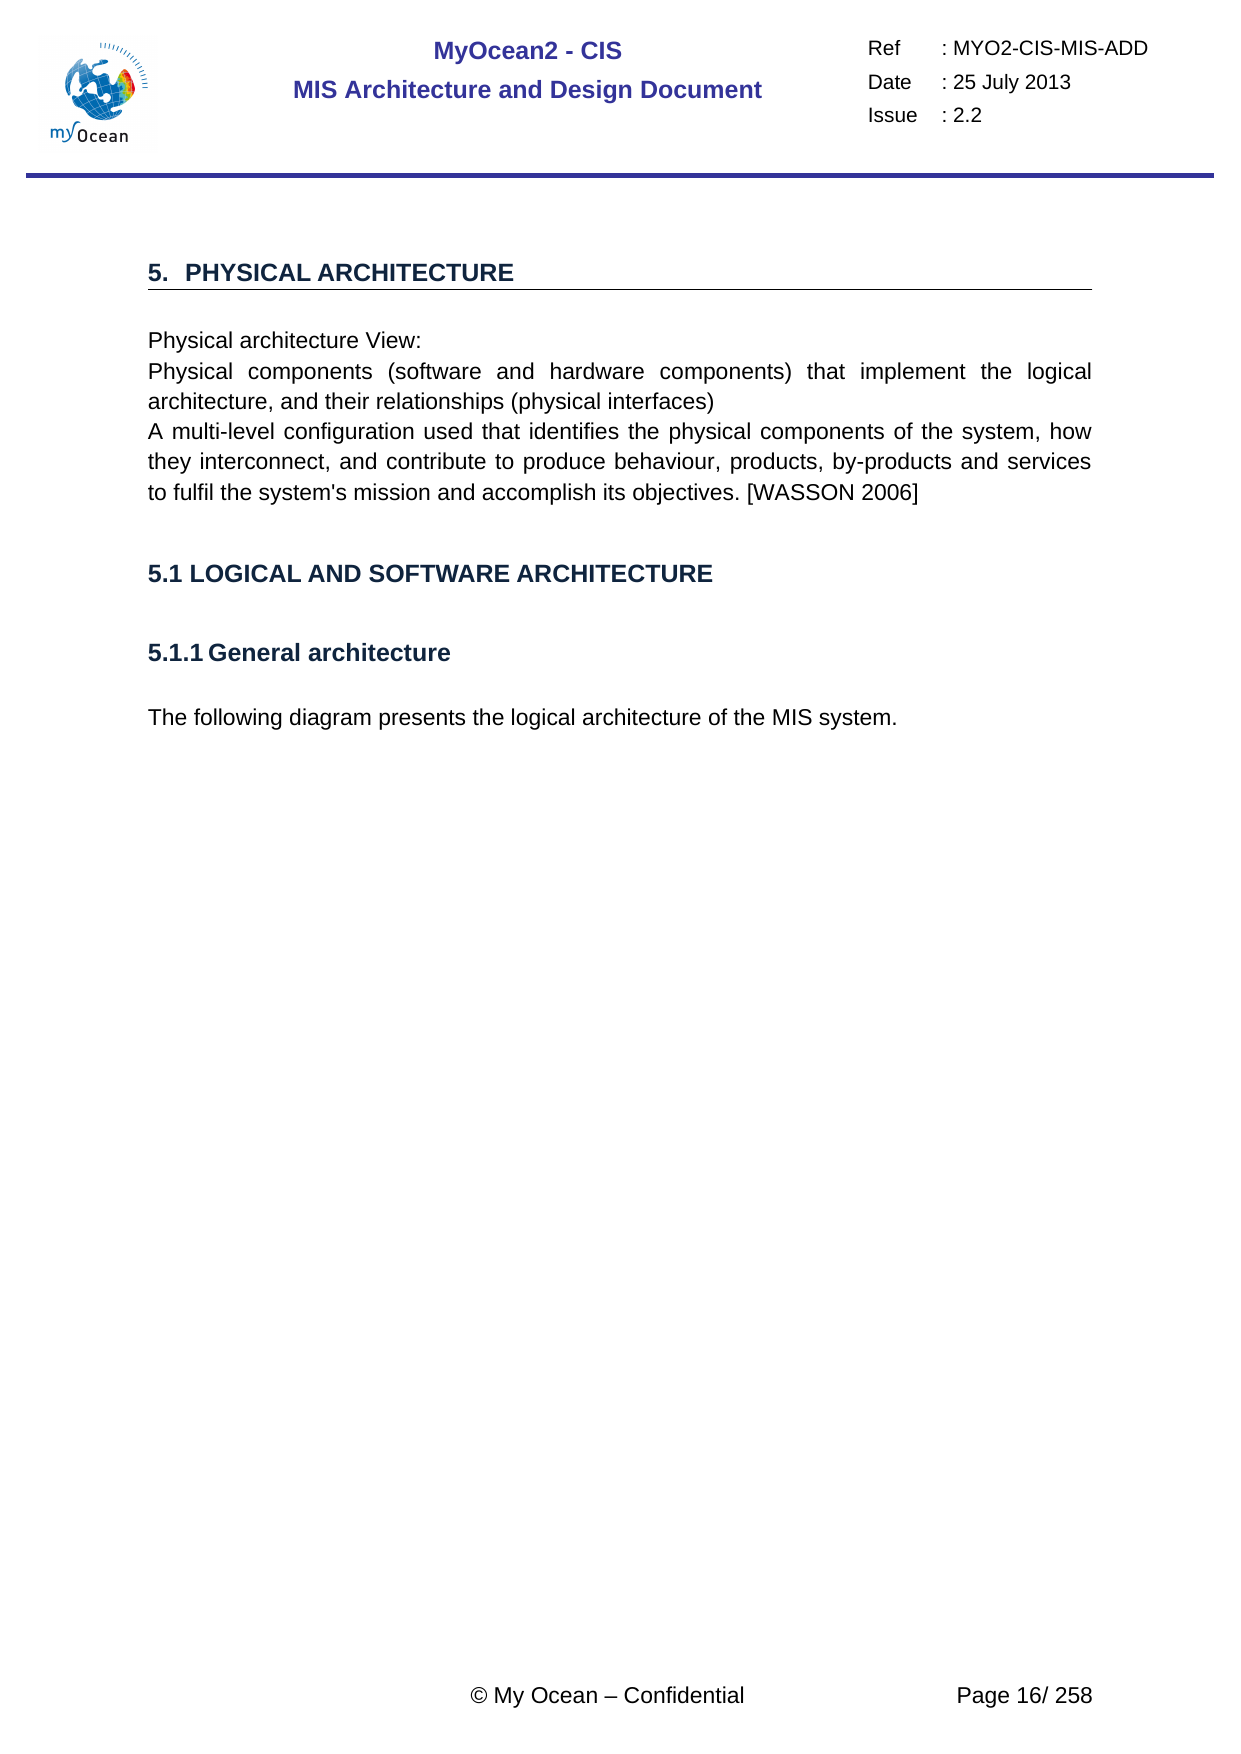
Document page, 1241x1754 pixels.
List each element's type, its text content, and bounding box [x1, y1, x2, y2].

picture [37, 35, 158, 153]
subtitle Physical architecture [148, 258, 1092, 289]
subtitle General architecture [148, 637, 1092, 666]
subtitle Logical and software architecture [148, 559, 1092, 587]
text The following diagram presents the logical architecture of the MIS system. [148, 704, 1092, 730]
text Physical architecture View: [148, 327, 1092, 354]
text A multi-level configuration used that identifies the physical components of the system, how they interconnect, and contribute to produce behaviour, products, by-products and services to fulfil the system's mission and accomplish its objectives. [WASSON 2006] [148, 418, 1092, 505]
text Physical components (software and hardware components) that implement the logical architecture, and their relationships (physical interfaces) [148, 358, 1092, 414]
